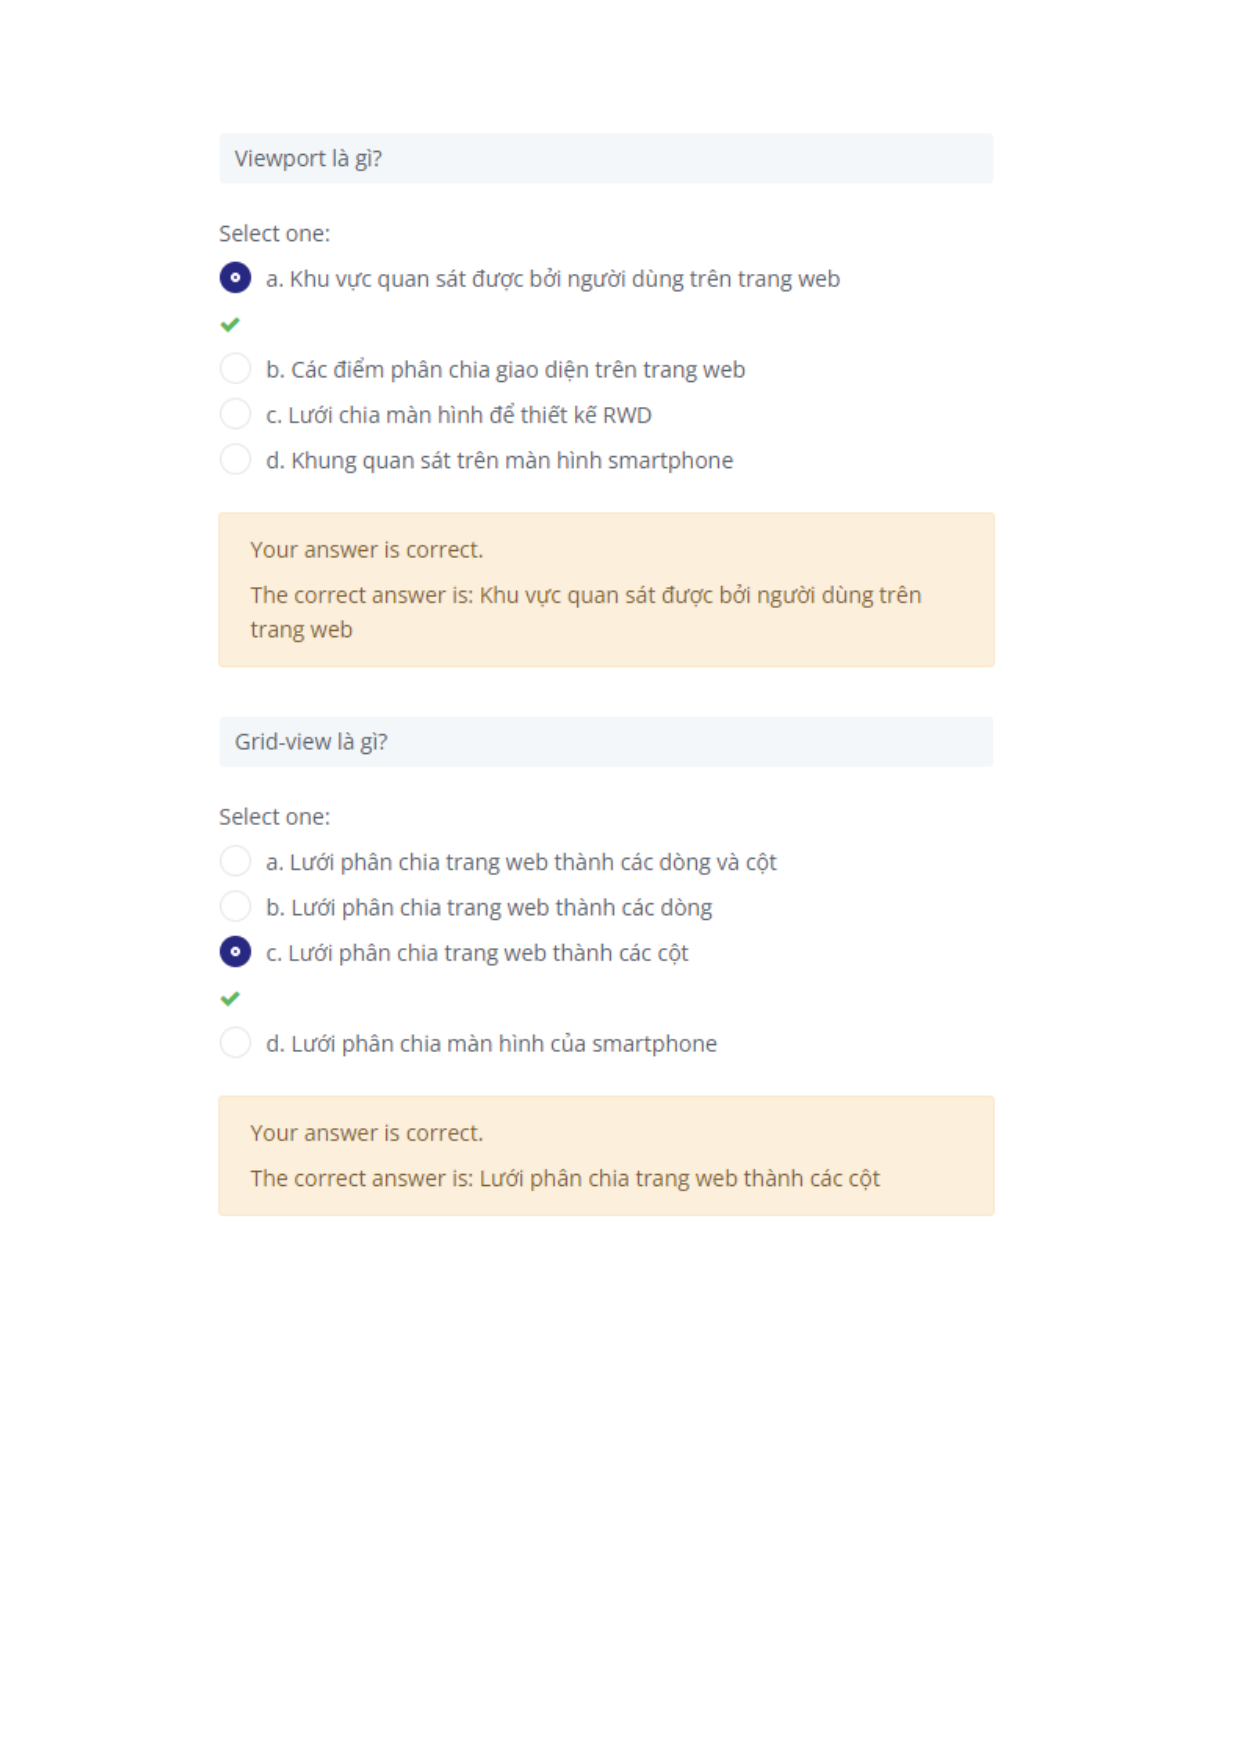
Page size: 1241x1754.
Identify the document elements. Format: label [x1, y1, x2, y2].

picture [206, 118, 1003, 680]
picture [206, 706, 1006, 1221]
